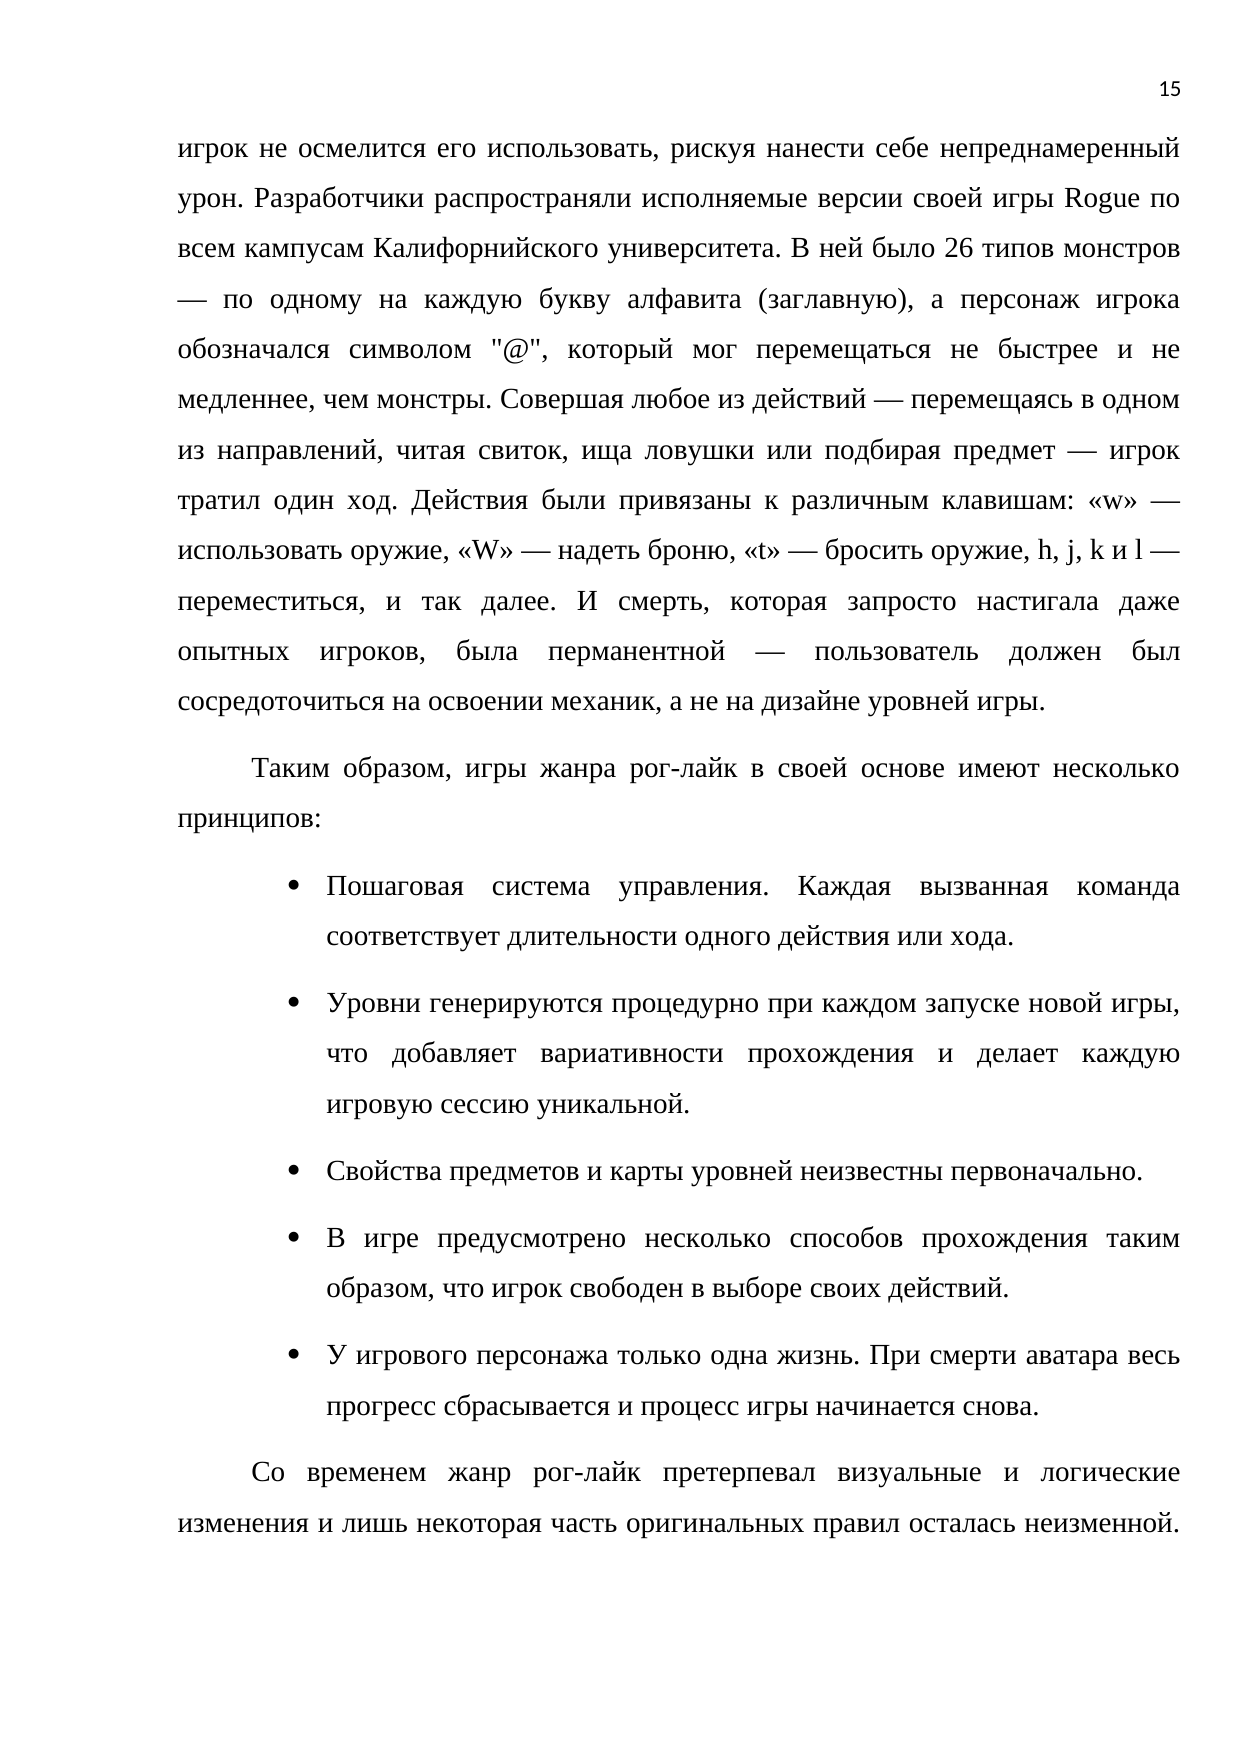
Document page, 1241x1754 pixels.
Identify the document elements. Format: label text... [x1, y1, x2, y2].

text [177, 130, 1181, 717]
list Пошаговая система управления. Каждая вызванная команда соответствует длительности одного действия или хода. [288, 868, 1181, 952]
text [177, 1454, 1181, 1538]
list Свойства предметов и карты уровней неизвестны первоначально. [288, 1153, 1181, 1186]
list У игрового персонажа только одна жизнь. При смерти аватара весь прогресс сбрасывается и процесс игры начинается снова. [288, 1337, 1181, 1421]
text Таким образом, игры жанра рог-лайк в своей основе имеют несколько принципов: [177, 750, 1181, 834]
list Уровни генерируются процедурно при каждом запуске новой игры, что добавляет вариативности прохождения и делает каждую игровую сессию уникальной. [288, 985, 1181, 1119]
list В игре предусмотрено несколько способов прохождения таким образом, что игрок свободен в выборе своих действий. [288, 1220, 1181, 1304]
